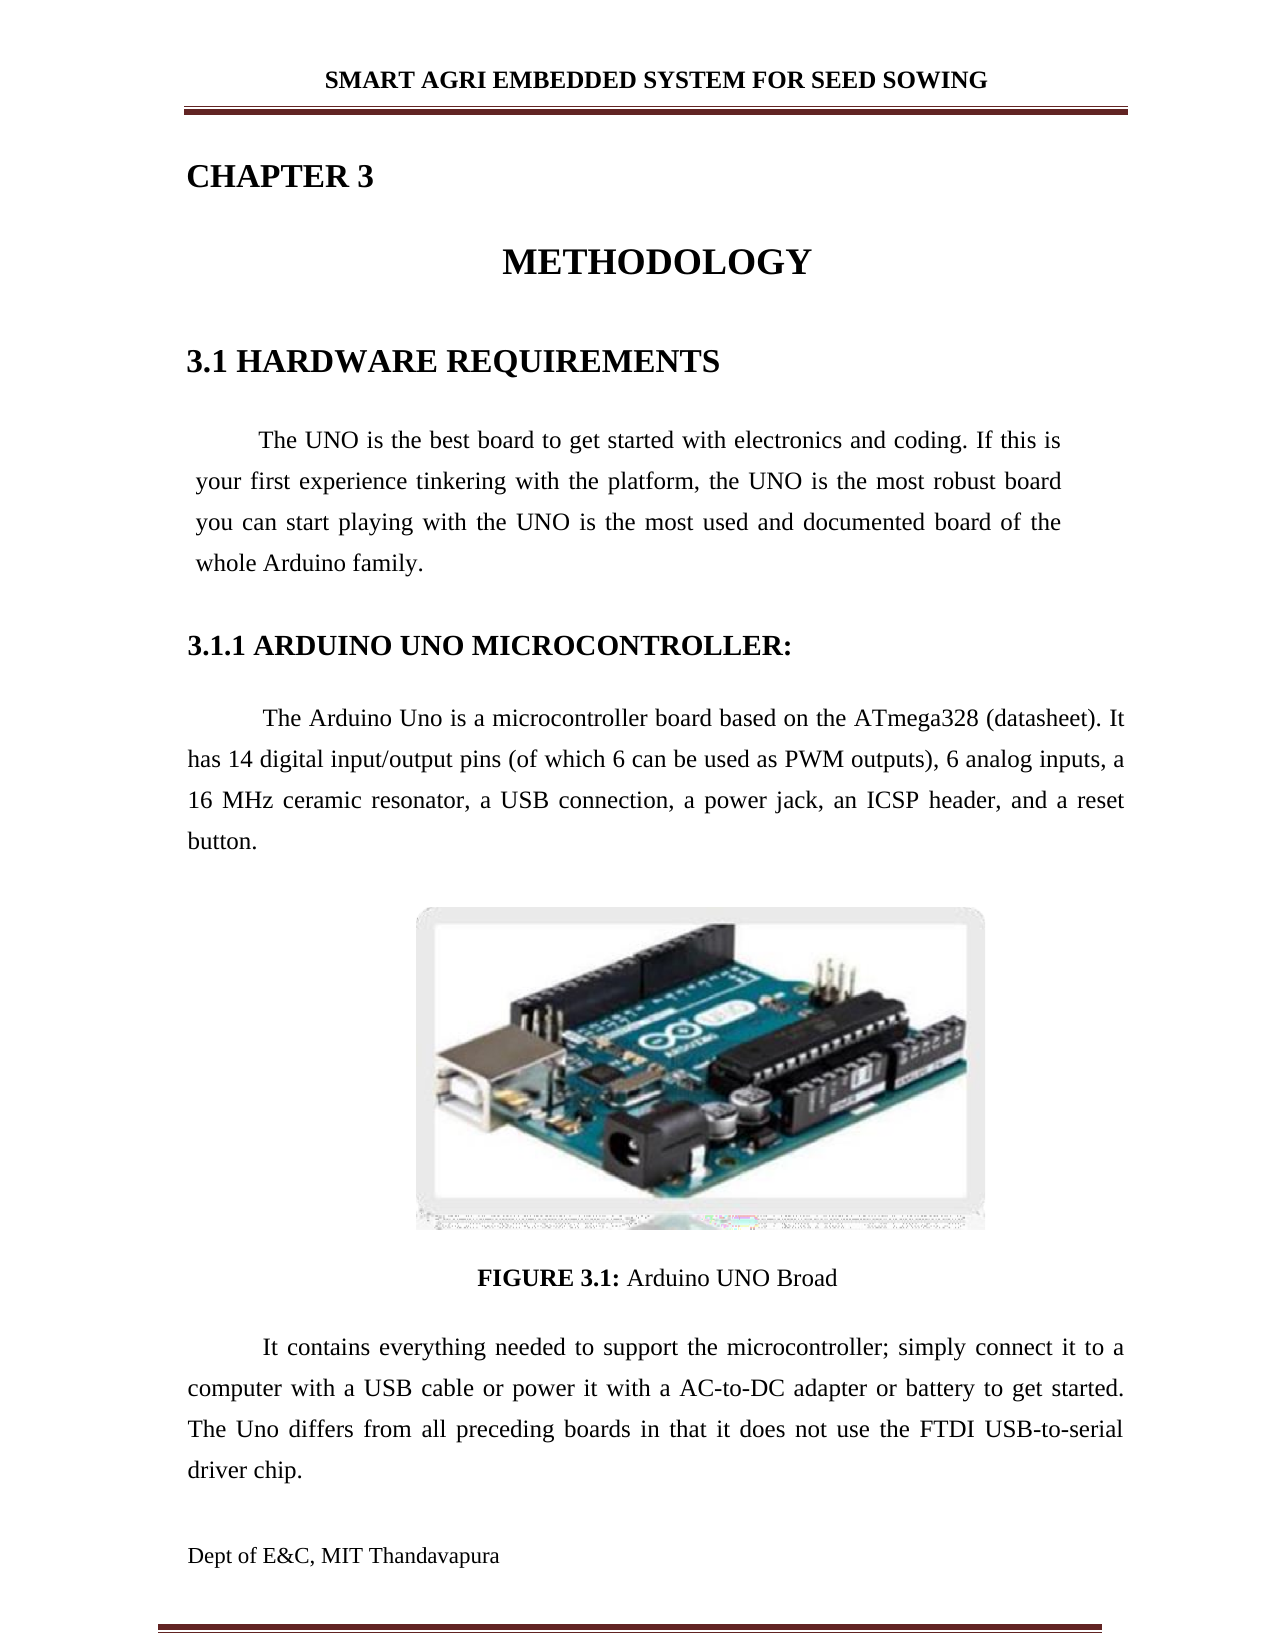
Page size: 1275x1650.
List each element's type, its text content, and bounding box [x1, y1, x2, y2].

text 3.1.1 ARDUINO UNO MICROCONTROLLER: [187, 628, 1127, 662]
text 3.1 HARDWARE REQUIREMENTS [186, 342, 1127, 380]
text The UNO is the best board to get started with electronics and coding. If this is your first experience tinkering with the platform, the UNO is the most robust board you can start playing with the UNO is the most used and documented board of the whole Arduino family. [195, 425, 1063, 577]
text CHAPTER 3 [186, 156, 1127, 195]
text The Arduino Uno is a microcontroller board based on the ATmega328 (datasheet). It has 14 digital input/output pins (of which 6 can be used as PWM outputs), 6 analog inputs, a 16 MHz ceramic resonator, a USB connection, a power jack, an ICSP header, and a reset button. [187, 703, 1126, 855]
text It contains everything needed to support the microcontroller; simply connect it to a computer with a USB cable or power it with a AC-to-DC adapter or battery to get started. The Uno differs from all preceding boards in that it does not use the FTDI USB-to-serial driver chip. [187, 1332, 1126, 1484]
text METHODOLOGY [187, 239, 1127, 282]
picture [415, 906, 986, 1230]
text FIGURE 3.1: Arduino UNO Broad [187, 1263, 1127, 1291]
